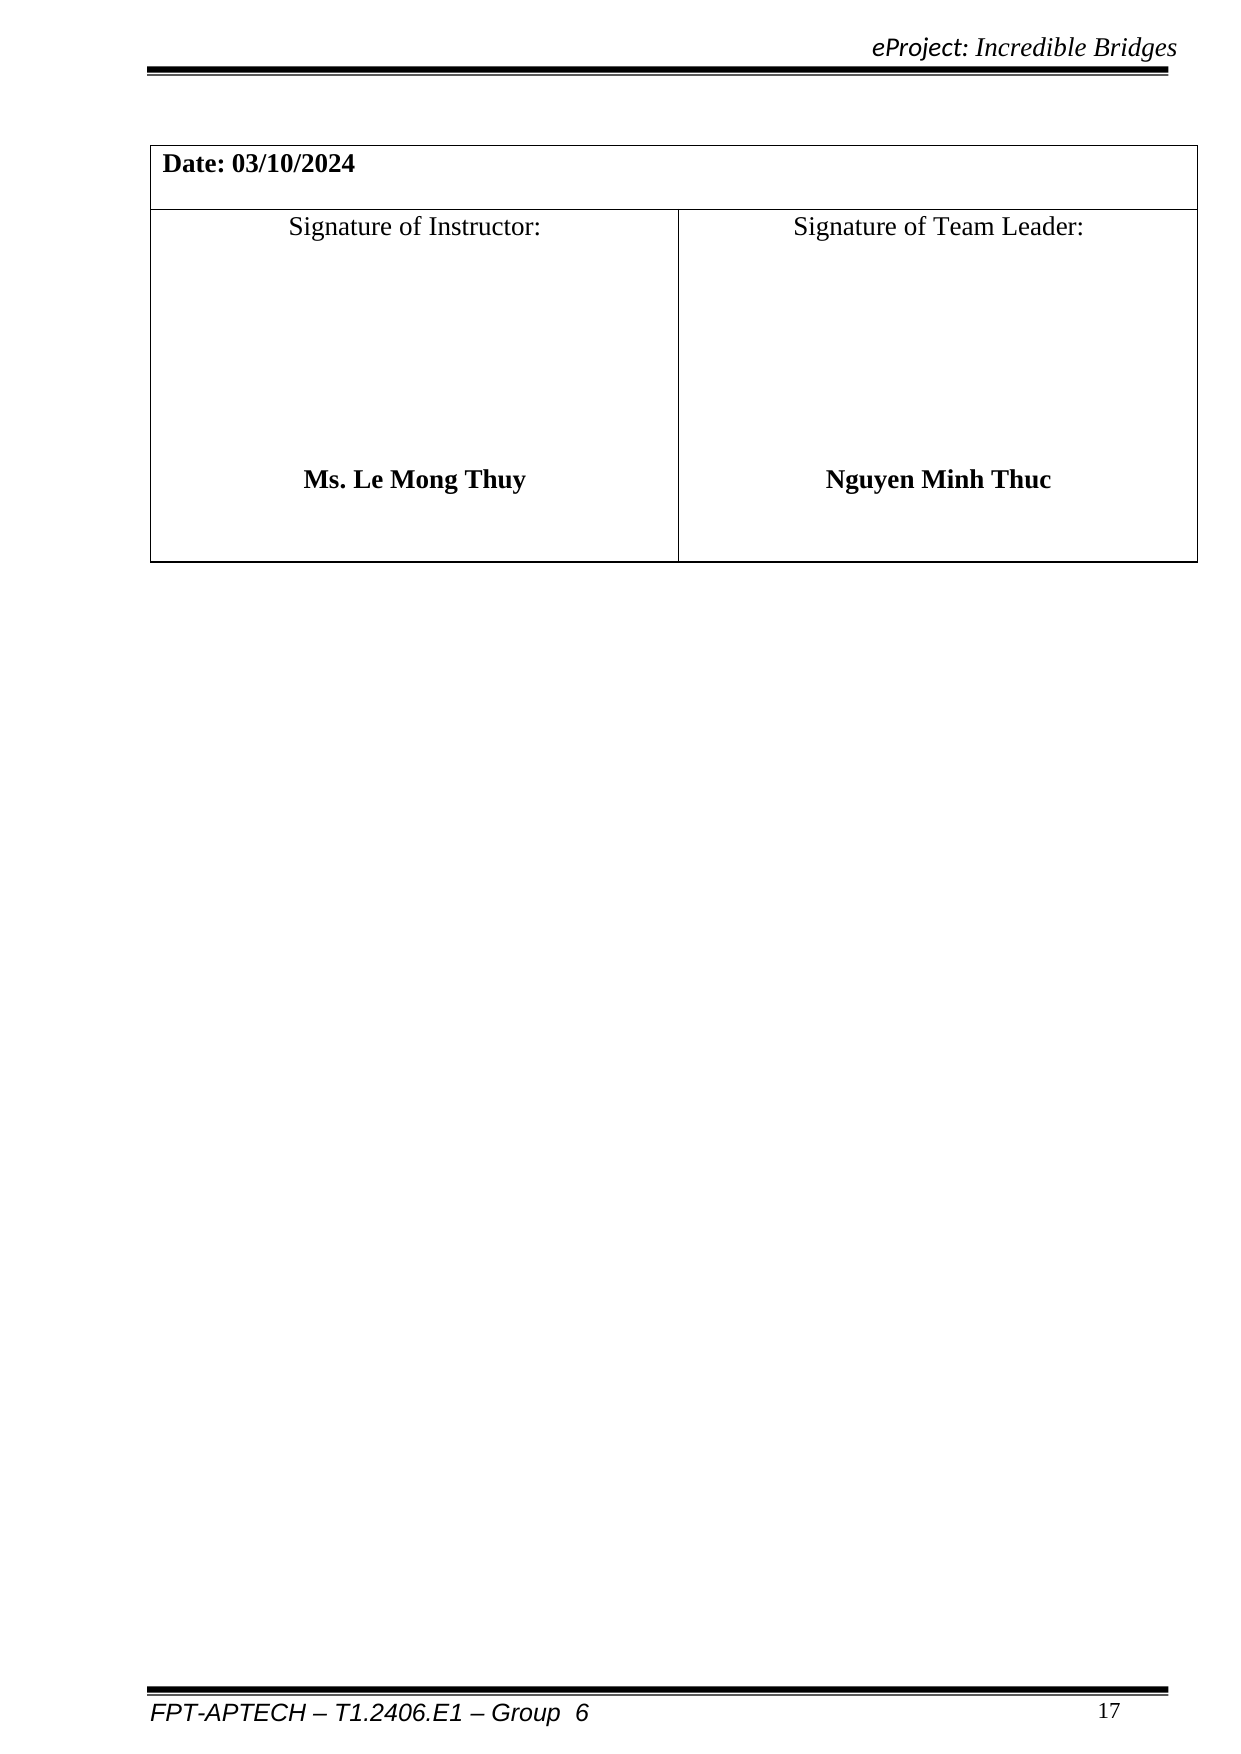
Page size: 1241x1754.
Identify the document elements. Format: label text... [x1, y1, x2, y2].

table_cell Signature of Instructor: Ms. Le Mong Thuy [151, 210, 678, 561]
table_cell Signature of Team Leader: Nguyen Minh Thuc [679, 210, 1197, 561]
table_header Date: 03/10/2024 [151, 146, 1197, 209]
